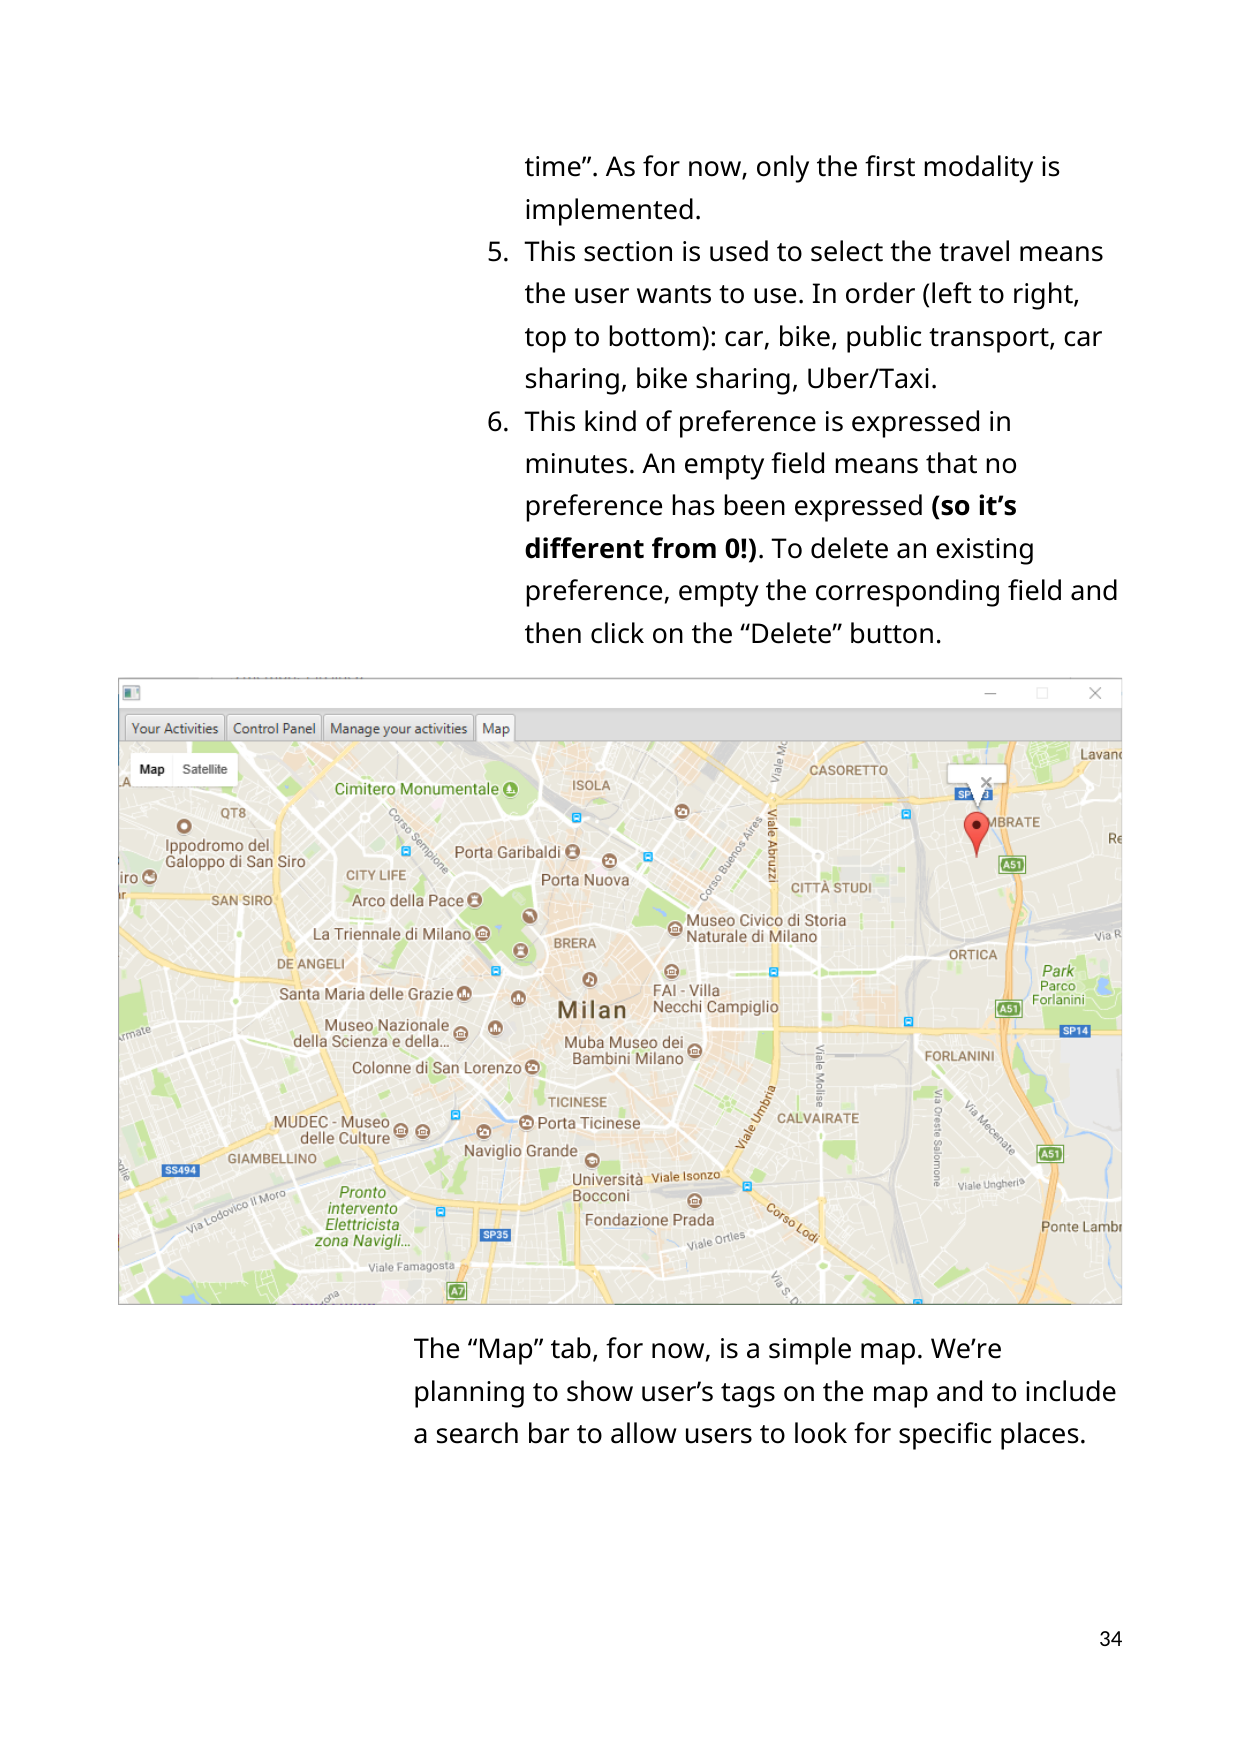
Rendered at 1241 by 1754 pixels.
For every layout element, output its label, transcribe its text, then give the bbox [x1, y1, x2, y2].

picture [118, 677, 1123, 1305]
list This section is used to select the travel means the user wants to use. In order (left to right, top to bottom): car, bike, public transport, car sharing, bike sharing, Uber/Taxi. [487, 232, 1122, 397]
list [487, 148, 1122, 227]
text The “Map” tab, for now, is a simple map. We’re planning to show user’s tags on the map and to include a search bar to allow users to look for specific places. [413, 1330, 1122, 1452]
list This kind of preference is expressed in minutes. An empty field means that no preference has been expressed (so it’s different from 0!). To delete an existing preference, empty the corresponding field and then click on the “Delete” button. [487, 402, 1122, 651]
